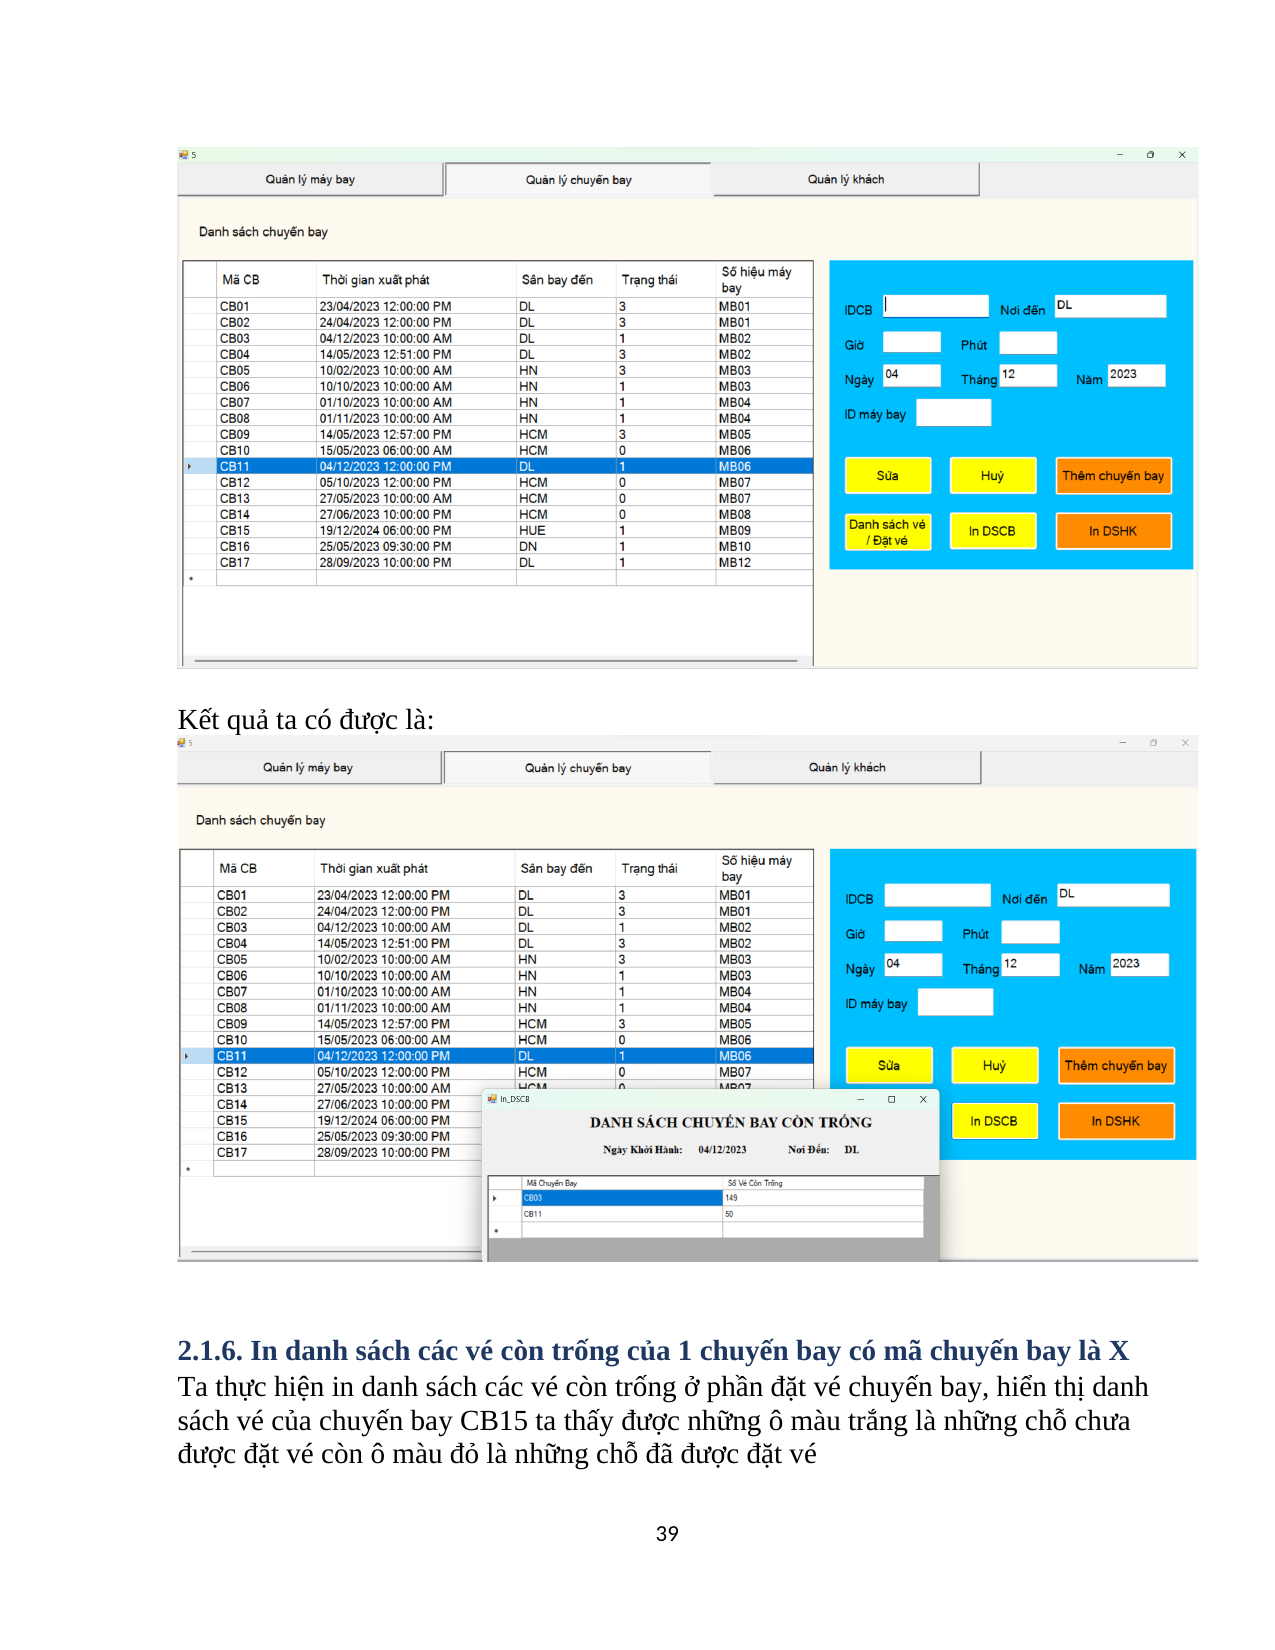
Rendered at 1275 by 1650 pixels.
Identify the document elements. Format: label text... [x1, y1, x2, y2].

picture [177, 735, 1199, 1262]
text Kết quả ta có được là: [177, 702, 1157, 735]
subtitle 2.1.6. In danh sách các vé còn trống của 1 chuyến bay có mã chuyến bay là X [177, 1333, 1157, 1366]
picture [177, 147, 1199, 669]
text Ta thực hiện in danh sách các vé còn trống ở phần đặt vé chuyến bay, hiển thị danh sách vé của chuyến bay CB15 ta thấy được những ô màu trắng là những chỗ chưa được đặt vé còn ô màu đỏ là những chỗ đã được đặt vé [177, 1369, 1157, 1470]
